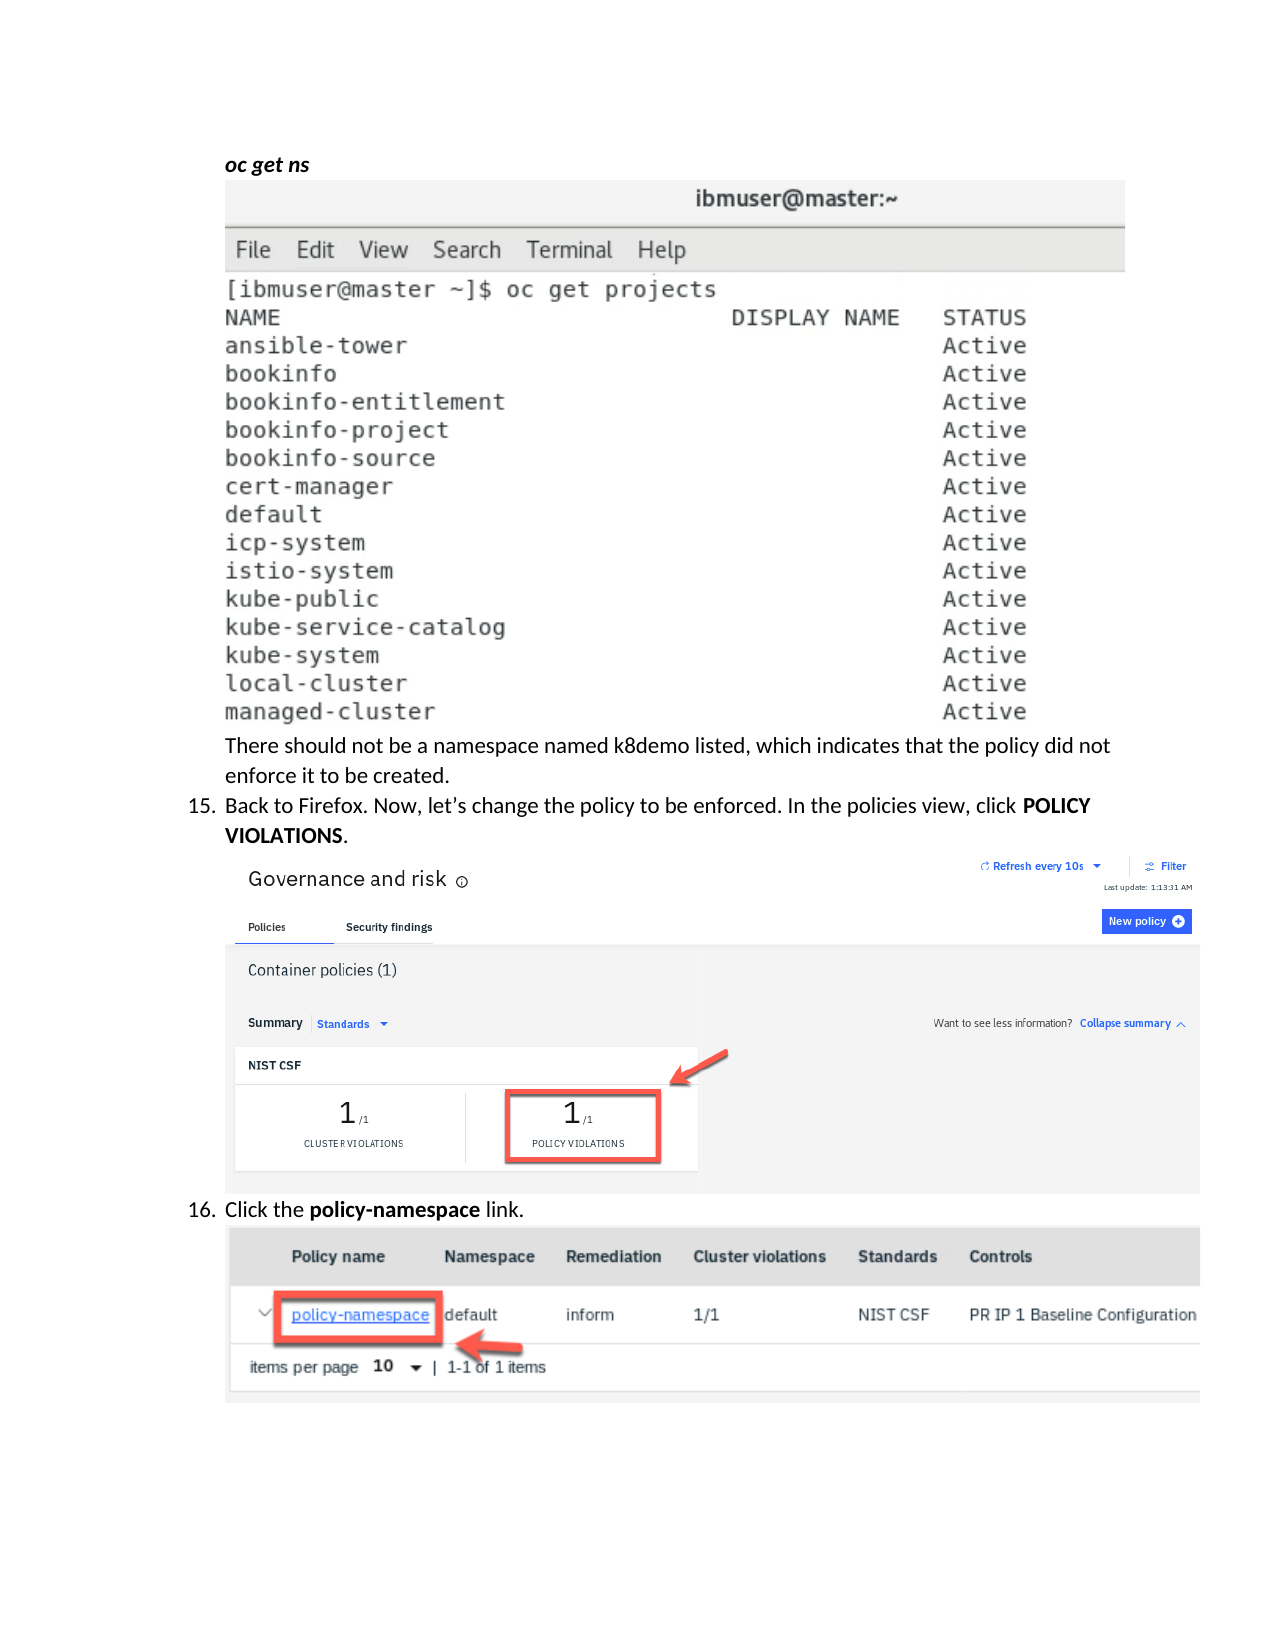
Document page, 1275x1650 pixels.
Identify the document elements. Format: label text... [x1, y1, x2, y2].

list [187, 150, 1125, 789]
picture [225, 851, 1200, 1194]
picture [225, 1225, 1200, 1403]
picture [225, 180, 1125, 729]
